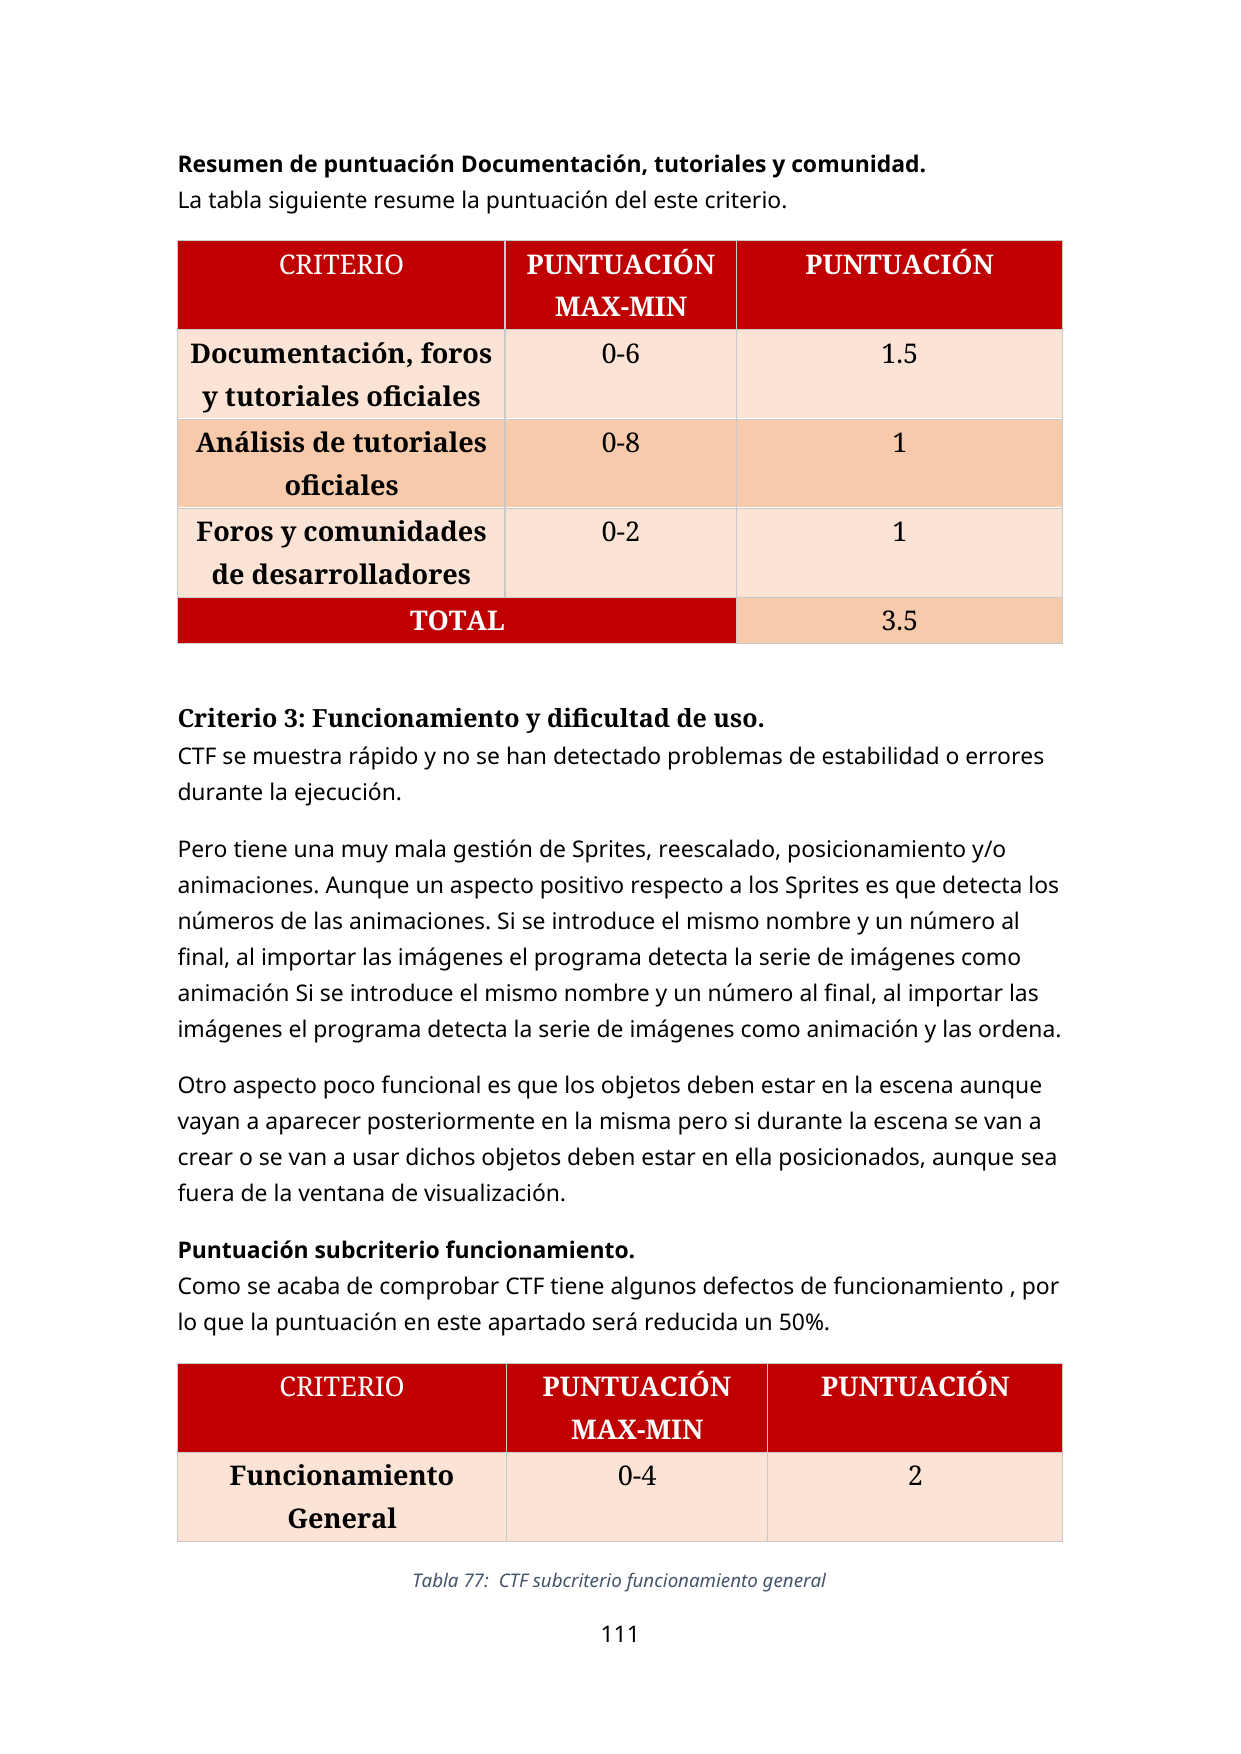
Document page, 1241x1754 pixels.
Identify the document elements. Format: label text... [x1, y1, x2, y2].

text CTF se muestra rápido y no se han detectado problemas de estabilidad o errores durante la ejecución. [177, 740, 1063, 807]
table_cell 0-8 [506, 420, 736, 507]
table_header PUNTUACIÓN [737, 241, 1062, 329]
subtitle Criterio 3: Funcionamiento y dificultad de uso. [177, 701, 1063, 735]
table_cell TOTAL [178, 598, 736, 643]
table_cell 1 [737, 509, 1062, 597]
text Otro aspecto poco funcional es que los objetos deben estar en la escena aunque vayan a aparecer posteriormente en la misma pero si durante la escena se van a crear o se van a usar dichos objetos deben estar en ella posicionados, aunque sea fuera de la ventana de visualización. [177, 1069, 1063, 1208]
text Pero tiene una muy mala gestión de Sprites, reescalado, posicionamiento y/o animaciones. Aunque un aspecto positivo respecto a los Sprites es que detecta los números de las animaciones. Si se introduce el mismo nombre y un número al final, al importar las imágenes el programa detecta la serie de imágenes como animación Si se introduce el mismo nombre y un número al final, al importar las imágenes el programa detecta la serie de imágenes como animación y las ordena. [177, 833, 1063, 1044]
table_cell Foros y comunidades de desarrolladores [178, 509, 504, 597]
text La tabla siguiente resume la puntuación del este criterio. [177, 183, 1063, 215]
table_cell 1.5 [737, 330, 1062, 418]
table_cell 0-2 [506, 509, 736, 597]
table_header CRITERIO [178, 1364, 506, 1452]
subtitle Resumen de puntuación Documentación, tutoriales y comunidad. [177, 148, 1063, 179]
table_cell 0-6 [506, 330, 736, 418]
table_cell 2 [768, 1453, 1062, 1541]
table_cell 3.5 [737, 598, 1062, 643]
table_cell Análisis de tutoriales oficiales [178, 420, 504, 507]
table_header PUNTUACIÓN MAX-MIN [506, 241, 736, 329]
table_cell Documentación, foros y tutoriales oficiales [178, 330, 504, 418]
subtitle Puntuación subcriterio funcionamiento. [177, 1234, 1063, 1265]
table_cell Funcionamiento General [178, 1453, 506, 1541]
table_header PUNTUACIÓN MAX-MIN [507, 1364, 767, 1452]
table_header PUNTUACIÓN [768, 1364, 1062, 1452]
table_header CRITERIO [178, 241, 504, 329]
table_cell 1 [737, 420, 1062, 507]
text Como se acaba de comprobar CTF tiene algunos defectos de funcionamiento , por lo que la puntuación en este apartado será reducida un 50%. [177, 1270, 1063, 1337]
table_cell 0-4 [507, 1453, 767, 1541]
